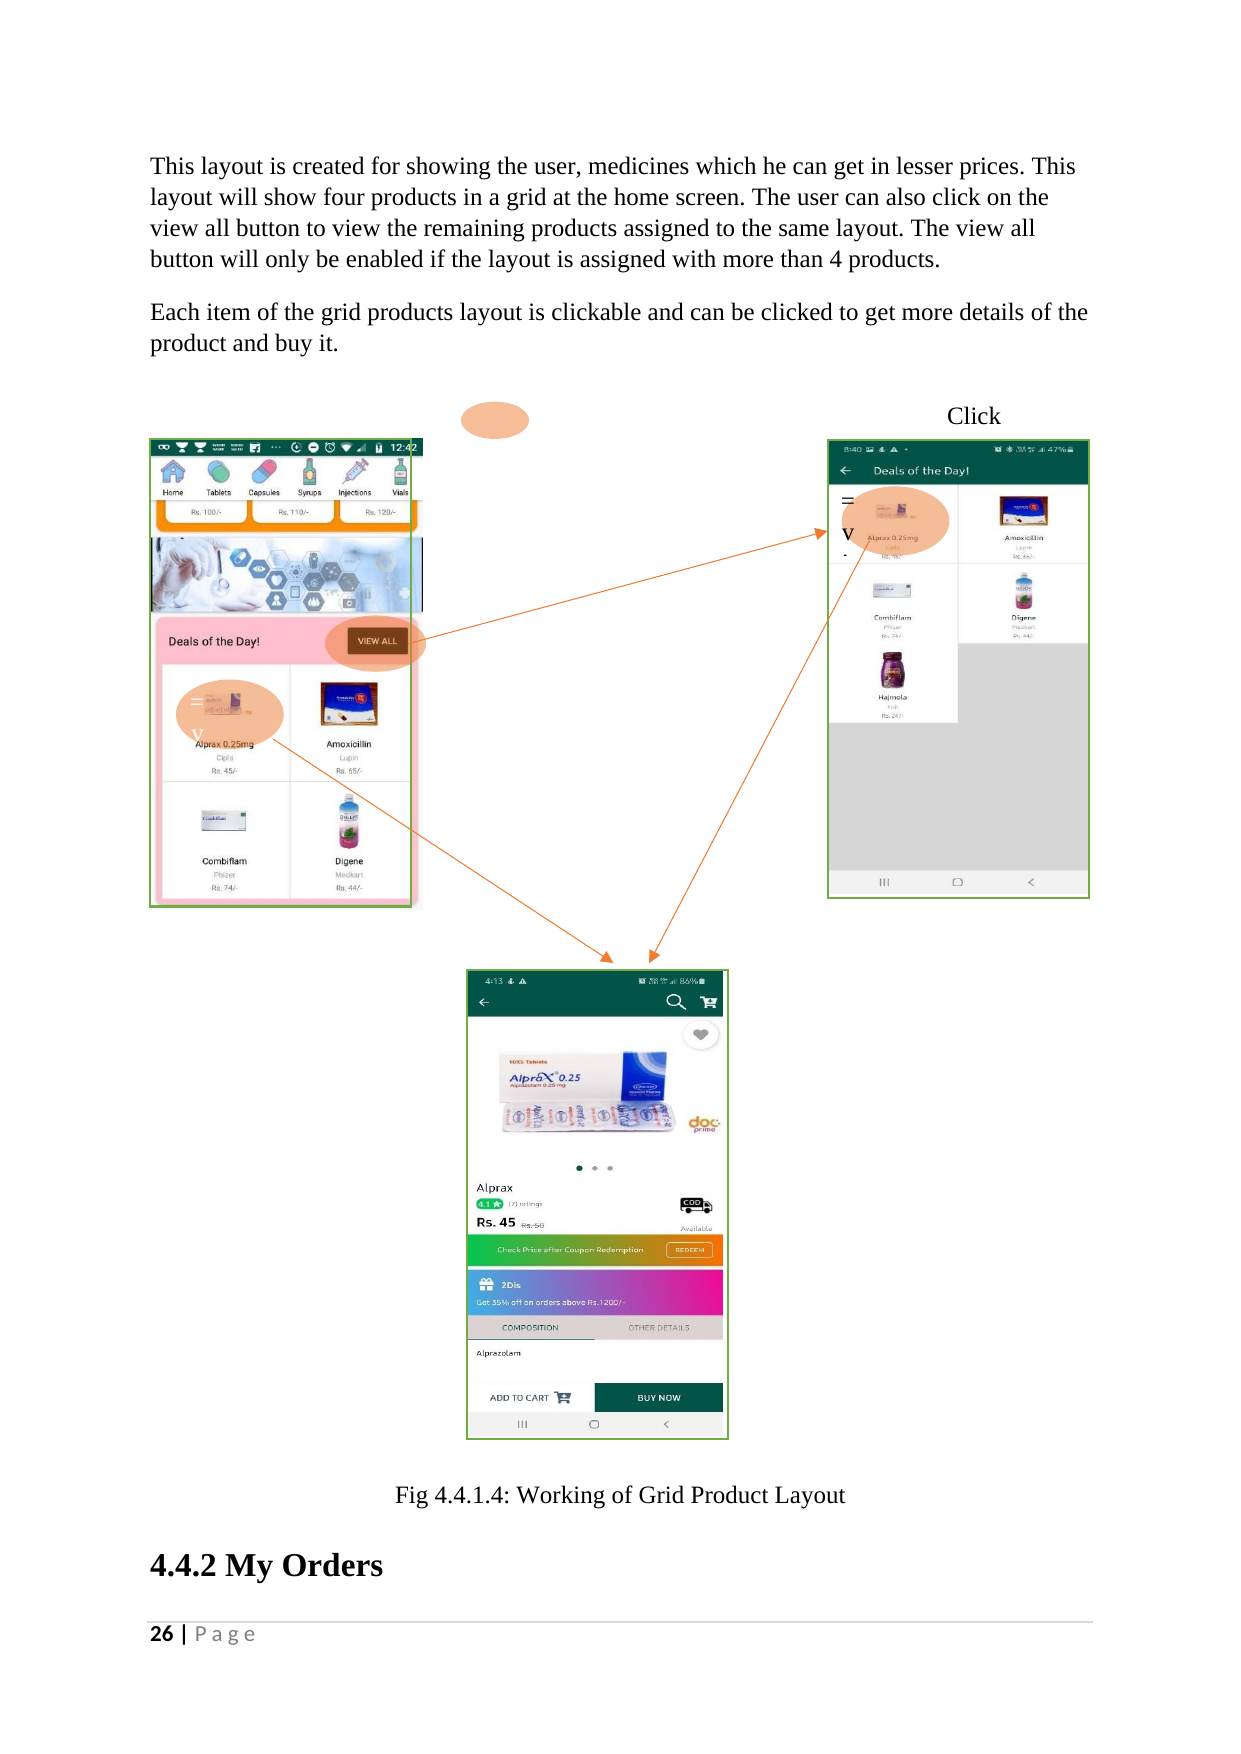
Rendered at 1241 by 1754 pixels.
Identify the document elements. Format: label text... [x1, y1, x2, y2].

picture [412, 438, 423, 632]
text This layout is created for showing the user, medicines which he can get in lesser prices. This layout will show four products in a grid at the home screen. The user can also click on the view all button to view the remaining products assigned to the same layout. The view all button will only be enabled if the layout is assigned with more than 4 products. [150, 151, 1090, 273]
text 4.4.2 My Orders [150, 1545, 1090, 1583]
picture [829, 441, 1088, 894]
picture [151, 440, 410, 905]
picture [468, 971, 723, 1436]
picture [150, 832, 423, 910]
picture [412, 655, 423, 836]
text Each item of the grid products layout is clickable and can be clicked to get more details of the product and buy it. [150, 297, 1090, 357]
